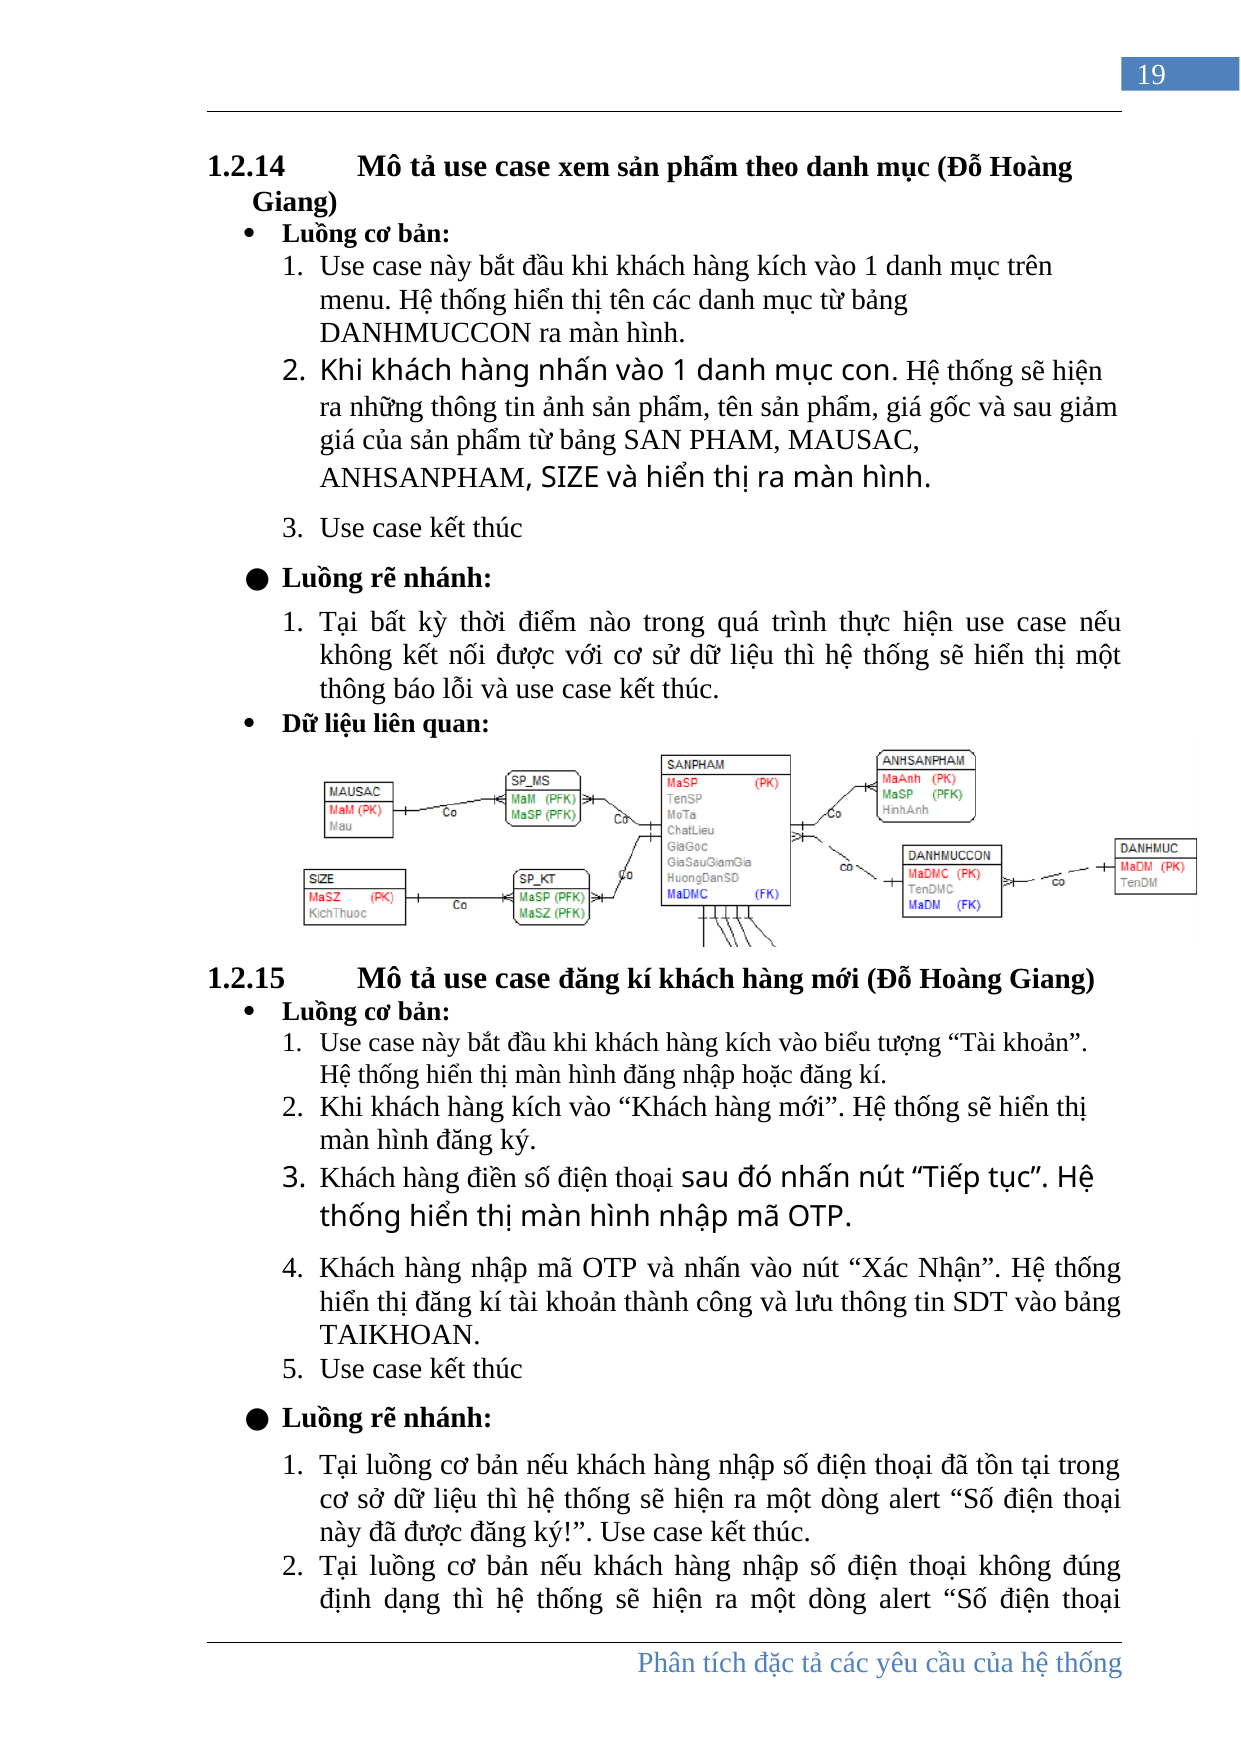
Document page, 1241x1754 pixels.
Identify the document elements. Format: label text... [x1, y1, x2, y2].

list Luồng rẽ nhánh: [244, 1384, 1122, 1444]
list Tại bất kỳ thời điểm nào trong quá trình thực hiện use case nếu không kết nối được với cơ sử dữ liệu thì hệ thống sẽ hiển thị một thông báo lỗi và use case kết thúc. [282, 604, 1122, 704]
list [282, 1548, 1122, 1615]
list Khi khách hàng kích vào “Khách hàng mới”. Hệ thống sẽ hiển thị màn hình đăng ký. [282, 1089, 1122, 1156]
list Luồng cơ bản: [244, 217, 1122, 248]
subtitle Khi khách hàng nhấn vào 1 danh mục con. Hệ thống sẽ hiện ra những thông tin ảnh sản phẩm, tên sản phẩm, giá gốc và sau giảm giá của sản phẩm từ bảng SAN PHAM, MAUSAC, ANHSANPHAM, SIZE và hiển thị ra màn hình. [282, 349, 1122, 496]
list Use case này bắt đầu khi khách hàng kích vào 1 danh mục trên menu. Hệ thống hiển thị tên các danh mục từ bảng DANHMUCCON ra màn hình. [282, 248, 1122, 349]
list Luồng rẽ nhánh: [244, 544, 1122, 604]
subtitle Mô tả use case đăng kí khách hàng mới (Đỗ Hoàng Giang) [207, 959, 1122, 995]
picture [281, 738, 1198, 947]
list Use case này bắt đầu khi khách hàng kích vào biểu tượng “Tài khoản”. Hệ thống hiển thị màn hình đăng nhập hoặc đăng kí. [282, 1027, 1122, 1089]
list Use case kết thúc [282, 511, 1122, 544]
subtitle Mô tả use case xem sản phẩm theo danh mục (Đỗ Hoàng Giang) [207, 148, 1122, 217]
subtitle Khách hàng điền số điện thoại sau đó nhấn nút “Tiếp tục”. Hệ thống hiển thị màn hình nhập mã OTP. [282, 1156, 1122, 1235]
list Tại luồng cơ bản nếu khách hàng nhập số điện thoại đã tồn tại trong cơ sở dữ liệu thì hệ thống sẽ hiện ra một dòng alert “Số điện thoại này đã được đăng ký!”. Use case kết thúc. [282, 1447, 1122, 1548]
list Use case kết thúc [282, 1351, 1122, 1384]
list Dữ liệu liên quan: [244, 707, 1122, 739]
list Khách hàng nhập mã OTP và nhấn vào nút “Xác Nhận”. Hệ thống hiển thị đăng kí tài khoản thành công và lưu thông tin SDT vào bảng TAIKHOAN. [282, 1250, 1122, 1351]
list Luồng cơ bản: [244, 995, 1122, 1027]
